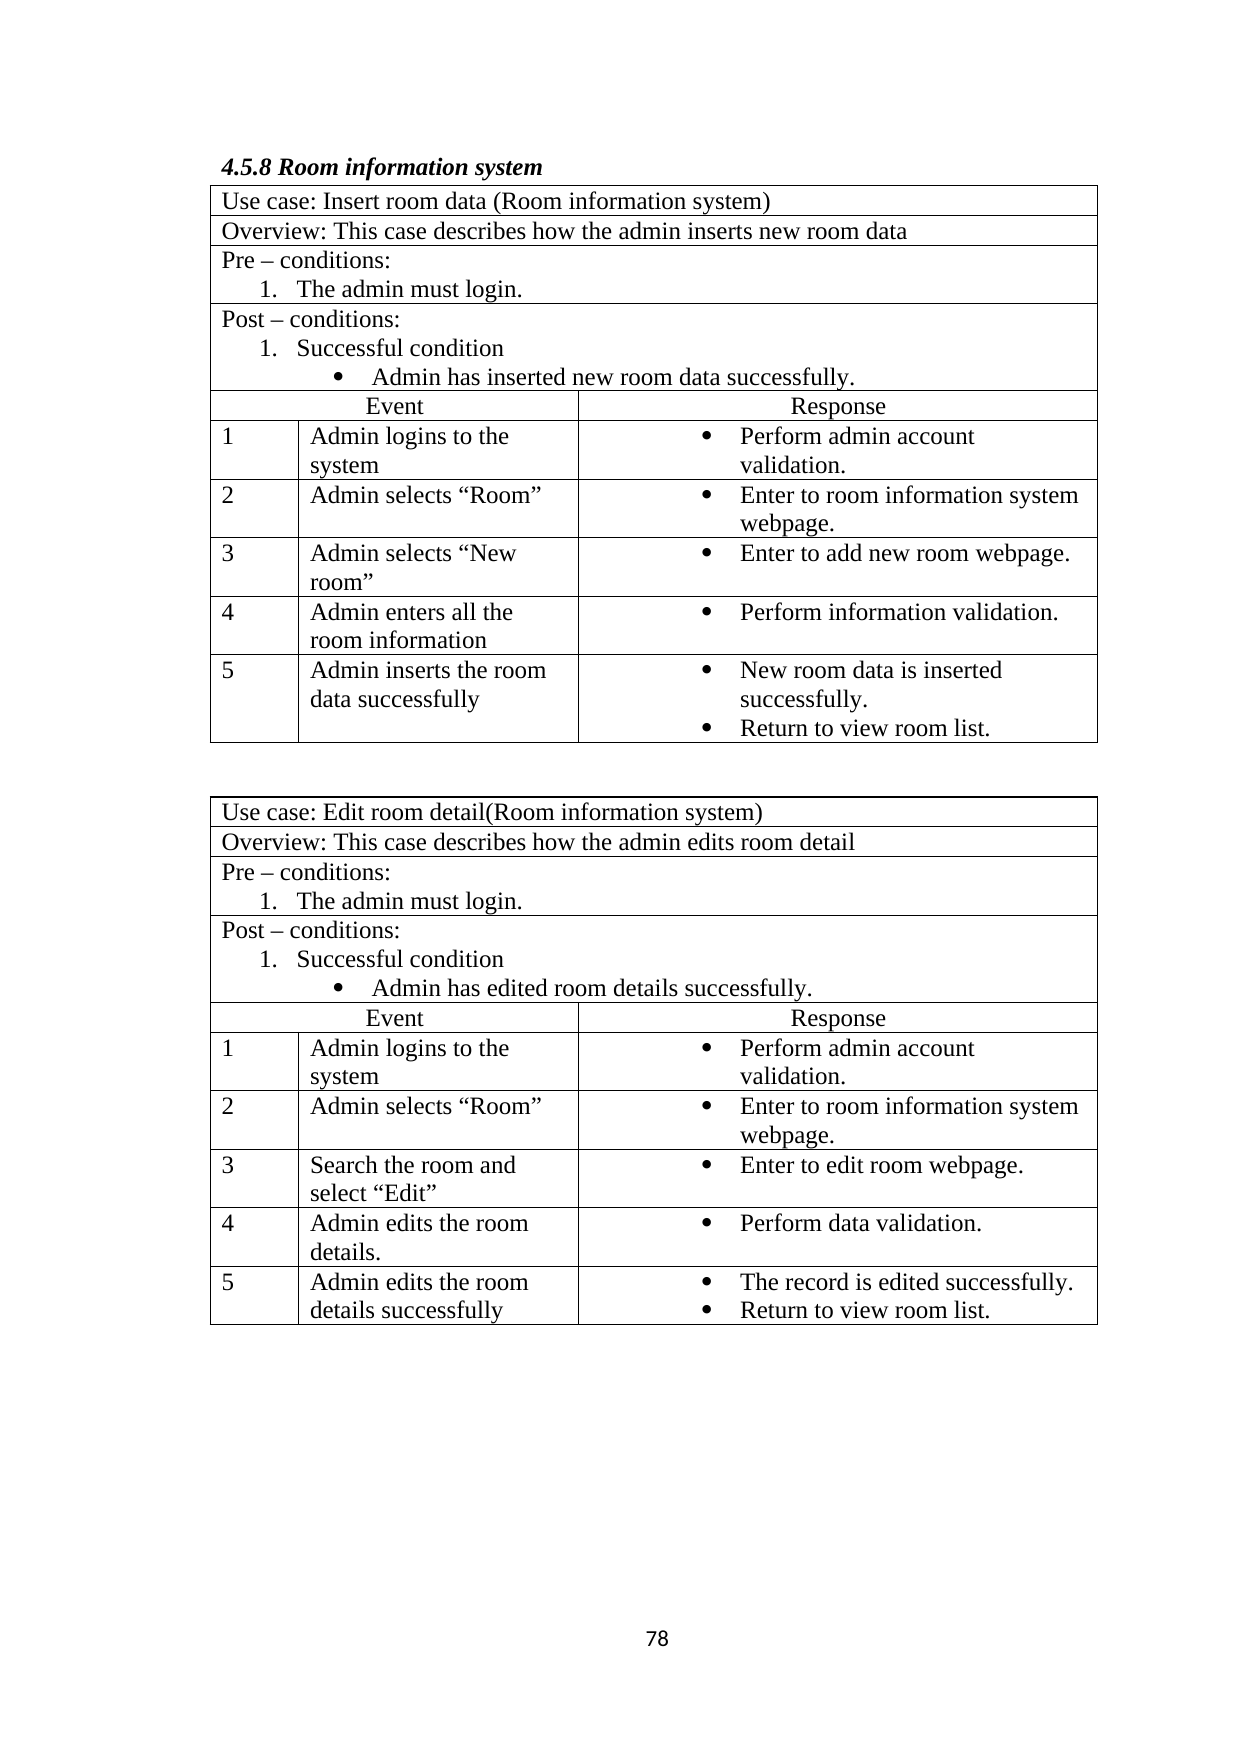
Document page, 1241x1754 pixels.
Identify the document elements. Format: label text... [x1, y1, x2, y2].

table_header Use case: Insert room data (Room information system) [211, 186, 1097, 215]
table_cell Admin logins to the system [299, 421, 578, 479]
table_cell Admin logins to the system [299, 1033, 578, 1090]
table_cell Response [579, 1003, 1097, 1032]
table_cell Pre – conditions: The admin must login. [211, 246, 1097, 303]
table_cell Enter to room information system webpage. [579, 480, 1097, 537]
table_cell Post – conditions: Successful condition Admin has edited room details successfully. [211, 916, 1097, 1002]
table_cell 3 [211, 1150, 298, 1207]
table_cell Overview: This case describes how the admin edits room detail [211, 827, 1097, 856]
subtitle 4.5.8 Room information system [221, 152, 1092, 181]
table_cell 2 [211, 480, 298, 537]
table_header Use case: Edit room detail(Room information system) [211, 798, 1097, 826]
table_cell 1 [211, 1033, 298, 1090]
table_cell Event [211, 391, 578, 420]
table_cell Admin edits the room details successfully [299, 1267, 578, 1324]
table_cell 4 [211, 597, 298, 654]
table_cell Perform admin account validation. [579, 421, 1097, 479]
table_cell Admin inserts the room data successfully [299, 655, 578, 742]
table_cell 2 [211, 1091, 298, 1149]
table_cell Post – conditions: Successful condition Admin has inserted new room data successfully. [211, 304, 1097, 390]
table_cell Admin edits the room details. [299, 1208, 578, 1266]
table_cell Overview: This case describes how the admin inserts new room data [211, 216, 1097, 244]
table_cell Enter to edit room webpage. [579, 1150, 1097, 1207]
table_cell Enter to room information system webpage. [579, 1091, 1097, 1149]
table_cell Admin selects “Room” [299, 1091, 578, 1149]
table_cell Event [211, 1003, 578, 1032]
table_cell 4 [211, 1208, 298, 1266]
table_cell Pre – conditions: The admin must login. [211, 857, 1097, 914]
table_cell The record is edited successfully. Return to view room list. [579, 1267, 1097, 1324]
table_cell New room data is inserted successfully. Return to view room list. [579, 655, 1097, 742]
table_cell Perform data validation. [579, 1208, 1097, 1266]
table_cell 3 [211, 538, 298, 596]
table_cell Search the room and select “Edit” [299, 1150, 578, 1207]
table_cell Admin selects “Room” [299, 480, 578, 537]
table_cell Admin enters all the room information [299, 597, 578, 654]
table_cell 1 [211, 421, 298, 479]
table_cell Enter to add new room webpage. [579, 538, 1097, 596]
table_cell Perform information validation. [579, 597, 1097, 654]
table_cell 5 [211, 1267, 298, 1324]
table_cell 5 [211, 655, 298, 742]
table_cell Perform admin account validation. [579, 1033, 1097, 1090]
table_cell Admin selects “New room” [299, 538, 578, 596]
table_cell Response [579, 391, 1097, 420]
